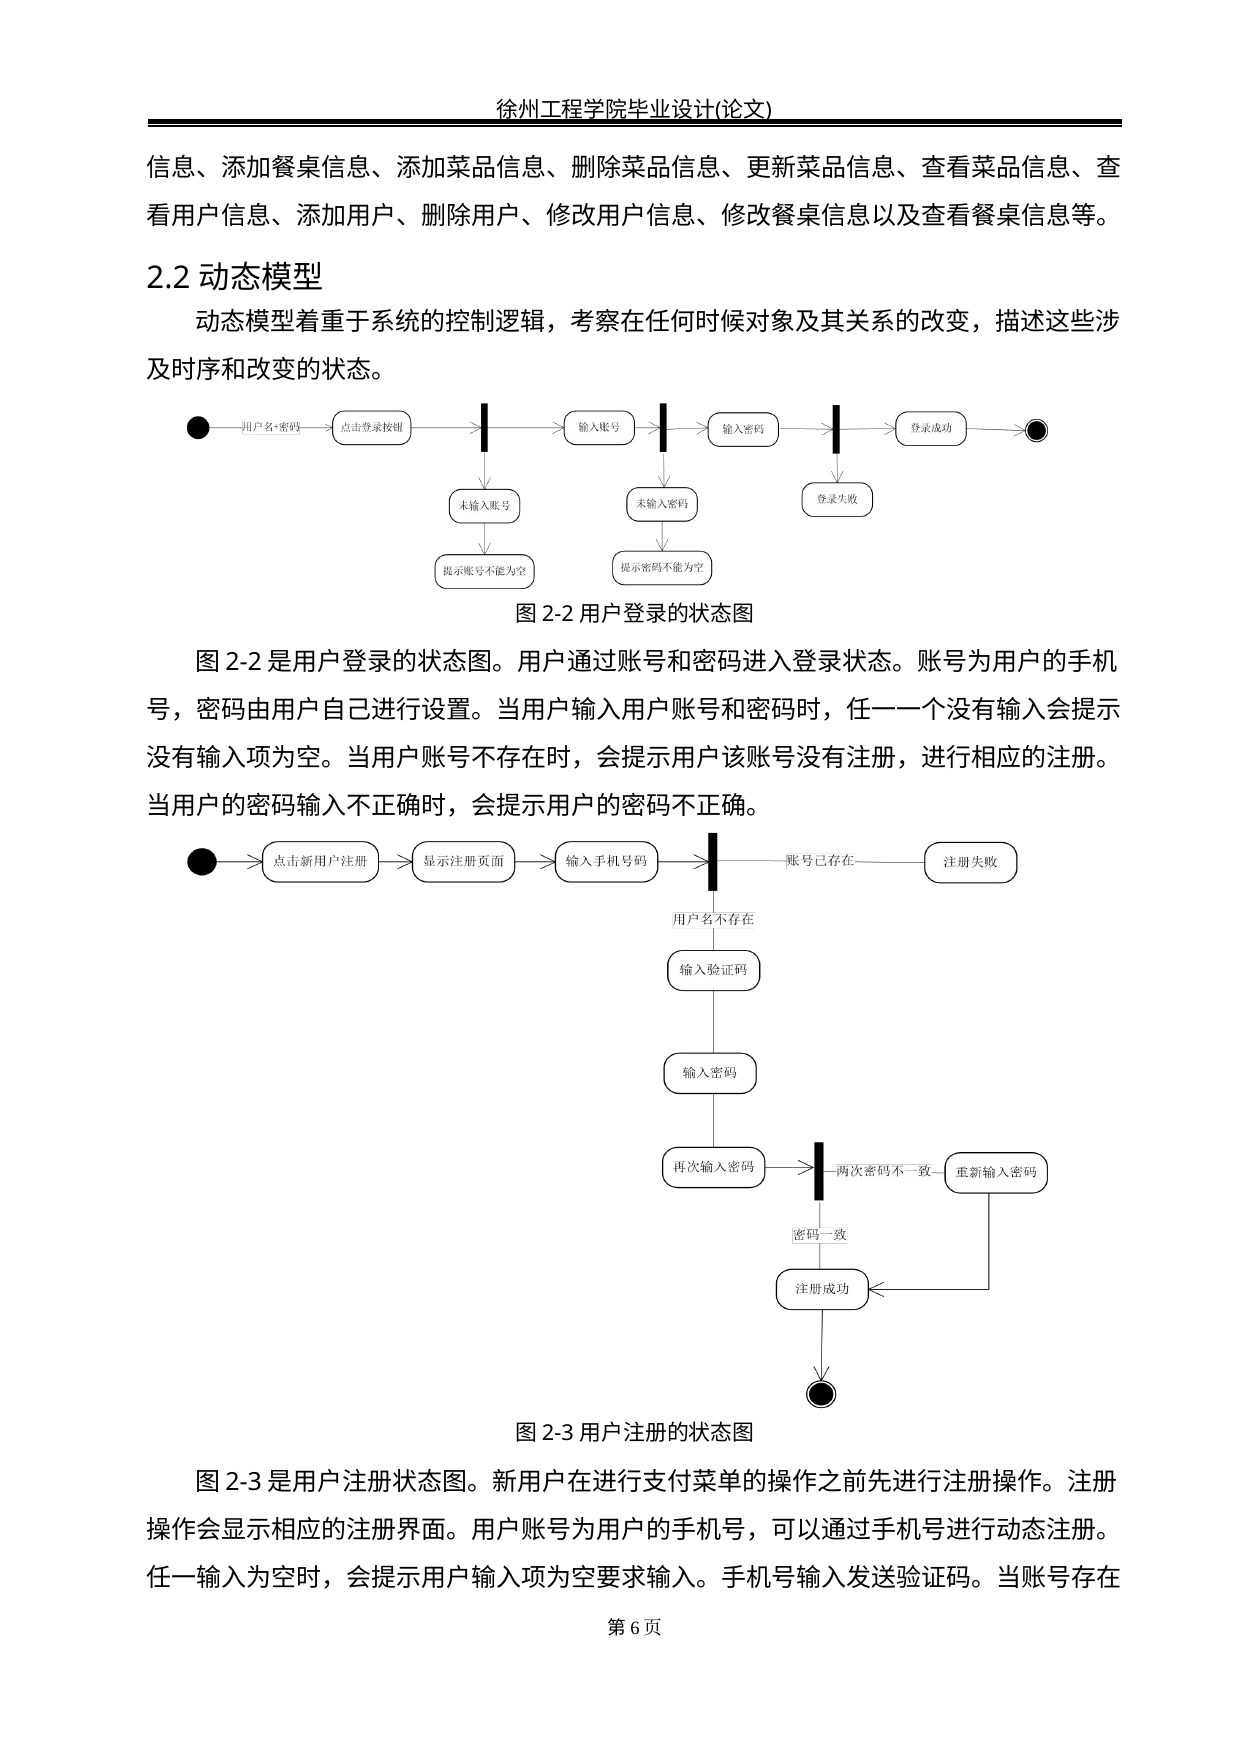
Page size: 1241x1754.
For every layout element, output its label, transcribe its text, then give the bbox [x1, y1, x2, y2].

picture [185, 397, 1050, 591]
subtitle 2.2 动态模型 [146, 252, 1136, 298]
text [146, 1462, 1136, 1593]
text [146, 147, 1136, 231]
picture [185, 825, 1050, 1410]
text 当用户的密码输入不正确时，会提示用户的密码不正确。 [146, 786, 1136, 822]
text 图 2-3 用户注册的状态图 [188, 1415, 1081, 1447]
text 图 2-2 用户登录的状态图 [188, 596, 1081, 627]
text 动态模型着重于系统的控制逻辑，考察在任何时候对象及其关系的改变，描述这些涉及时序和改变的状态。 [146, 302, 1136, 386]
text 图2-2是用户登录的状态图。用户通过账号和密码进入登录状态。账号为用户的手机号，密码由用户自己进行设置。当用户输入用户账号和密码时，任一一个没有输入会提示没有输入项为空。当用户账号不存在时，会提示用户该账号没有注册，进行相应的注册。 [146, 642, 1136, 774]
